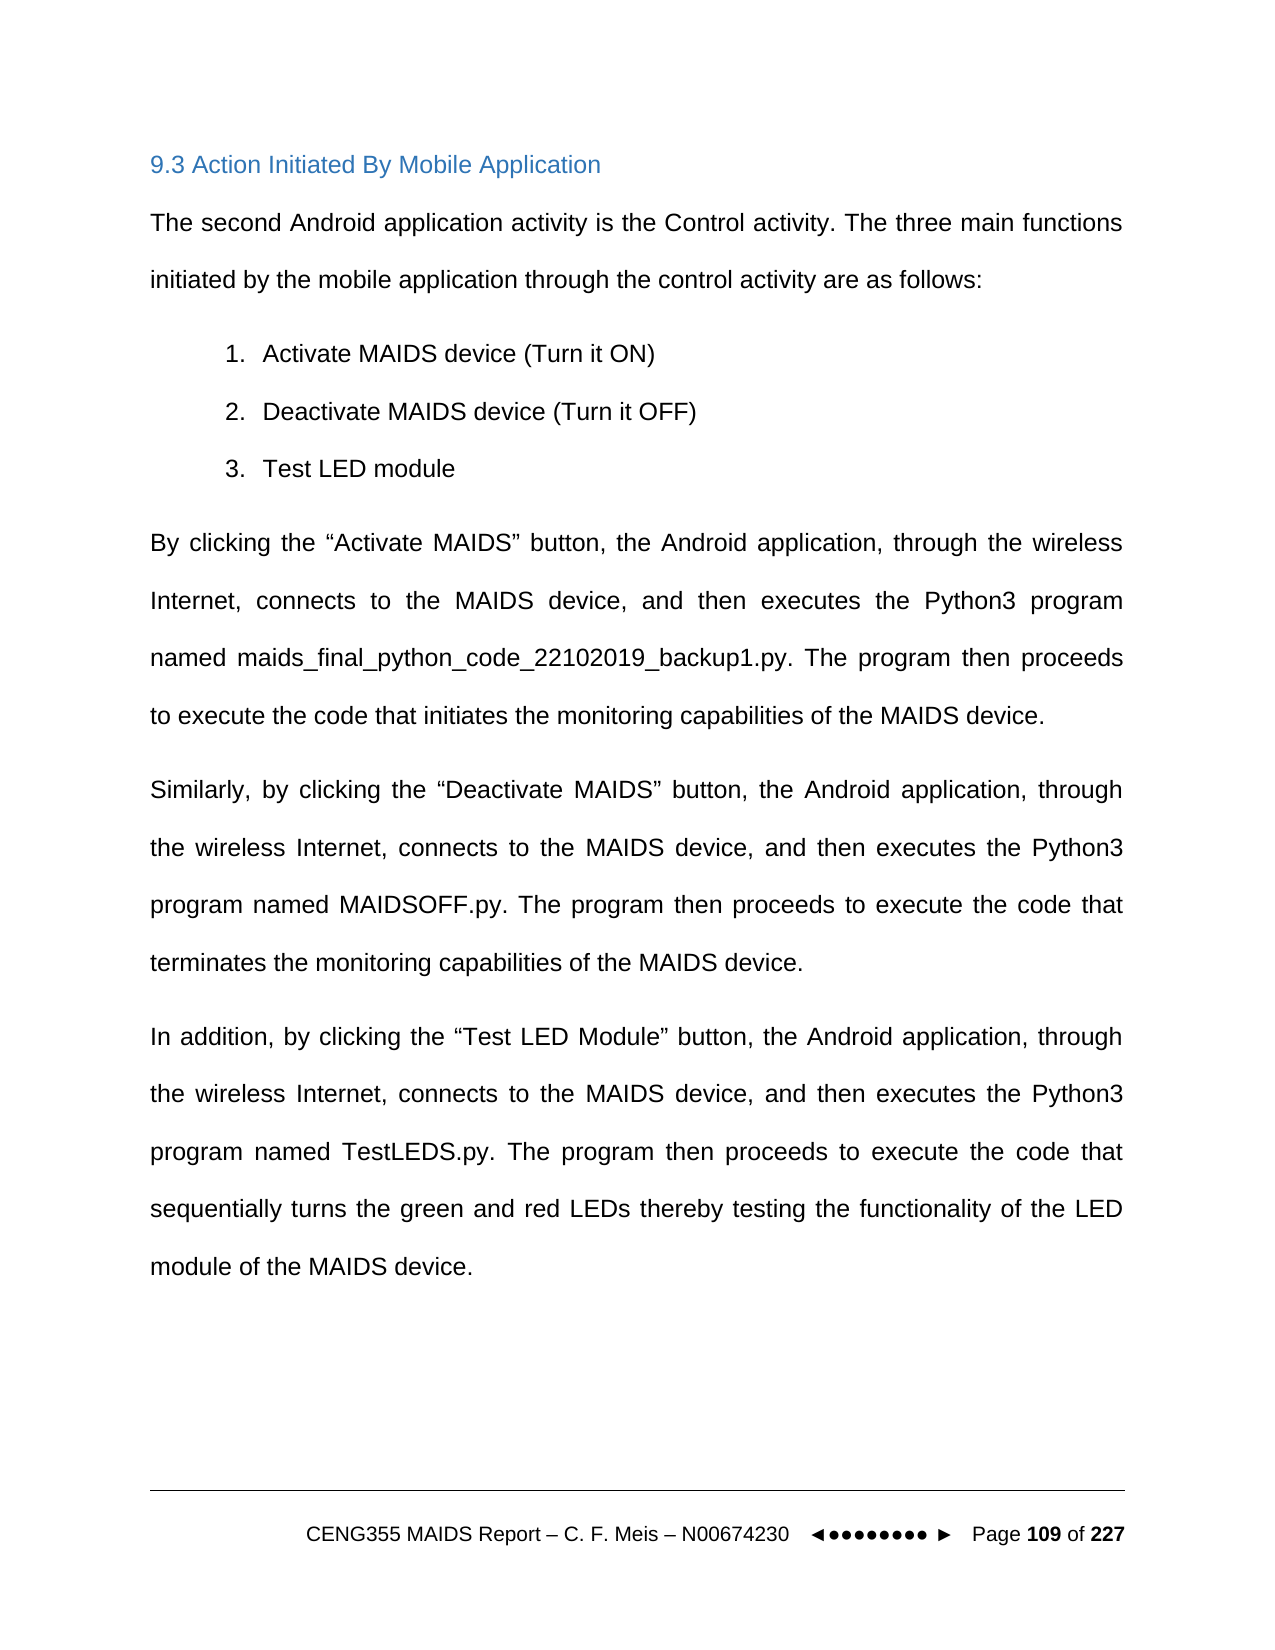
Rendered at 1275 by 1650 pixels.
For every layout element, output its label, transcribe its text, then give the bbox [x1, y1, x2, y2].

subtitle 9.3 Action Initiated By Mobile Application [150, 150, 1125, 179]
text Similarly, by clicking the “Deactivate MAIDS” button, the Android application, through the wireless Internet, connects to the MAIDS device, and then executes the Python3 program named MAIDSOFF.py. The program then proceeds to execute the code that terminates the monitoring capabilities of the MAIDS device. [150, 775, 1125, 976]
list Test LED module [225, 454, 1125, 483]
text By clicking the “Activate MAIDS” button, the Android application, through the wireless Internet, connects to the MAIDS device, and then executes the Python3 program named maids_final_python_code_22102019_backup1.py. The program then proceeds to execute the code that initiates the monitoring capabilities of the MAIDS device. [150, 528, 1125, 729]
text In addition, by clicking the “Test LED Module” button, the Android application, through the wireless Internet, connects to the MAIDS device, and then executes the Python3 program named TestLEDS.py. The program then proceeds to execute the code that sequentially turns the green and red LEDs thereby testing the functionality of the LED module of the MAIDS device. [150, 1022, 1125, 1280]
list Deactivate MAIDS device (Turn it OFF) [225, 397, 1125, 425]
text The second Android application activity is the Control activity. The three main functions initiated by the mobile application through the control activity are as follows: [150, 207, 1125, 294]
list Activate MAIDS device (Turn it ON) [225, 339, 1125, 368]
